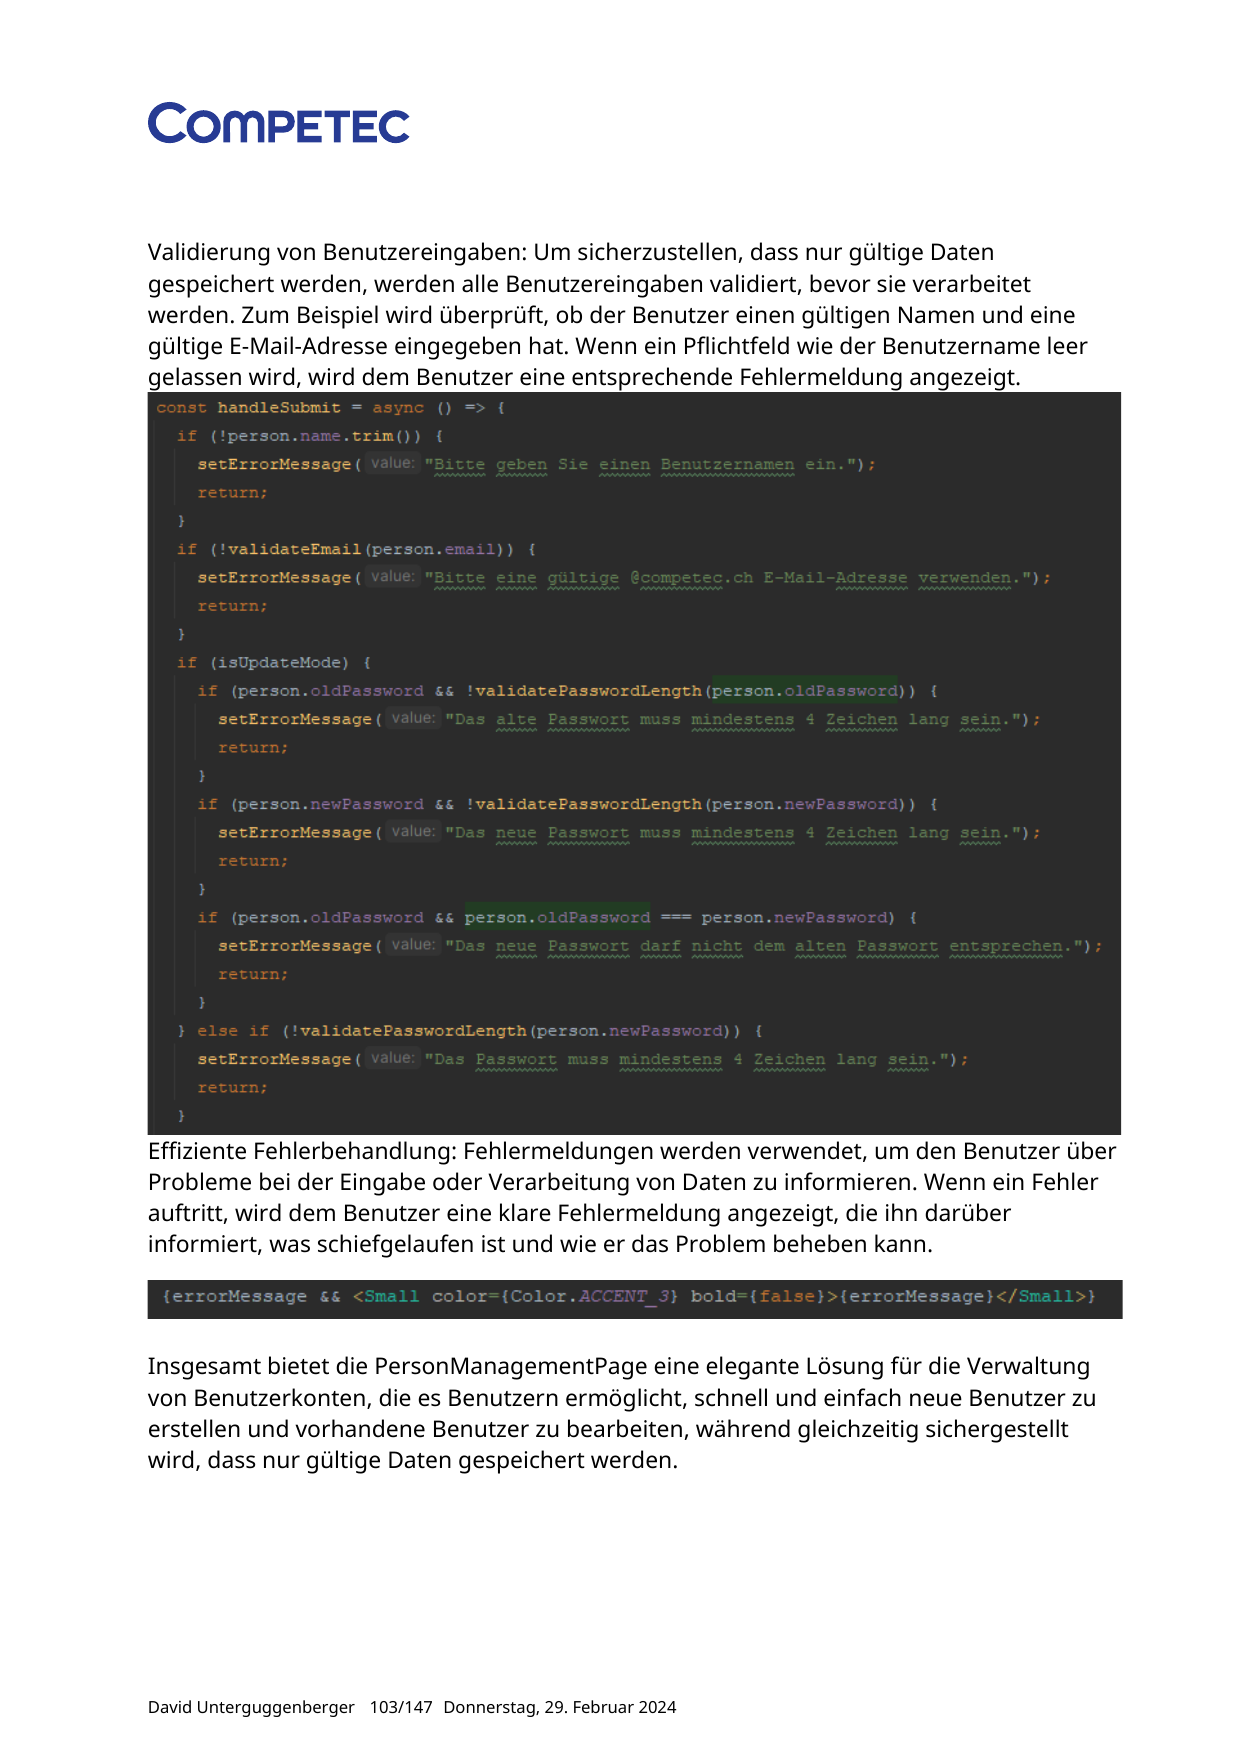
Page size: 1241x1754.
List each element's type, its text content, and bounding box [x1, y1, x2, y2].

picture [147, 1280, 1123, 1319]
text Effiziente Fehlerbehandlung: Fehlermeldungen werden verwendet, um den Benutzer über Probleme bei der Eingabe oder Verarbeitung von Daten zu informieren. Wenn ein Fehler auftritt, wird dem Benutzer eine klare Fehlermeldung angezeigt, die ihn darüber informiert, was schiefgelaufen ist und wie er das Problem beheben kann. [148, 1135, 1122, 1260]
text Insgesamt bietet die PersonManagementPage eine elegante Lösung für die Verwaltung von Benutzerkonten, die es Benutzern ermöglicht, schnell und einfach neue Benutzer zu erstellen und vorhandene Benutzer zu bearbeiten, während gleichzeitig sichergestellt wird, dass nur gültige Daten gespeichert werden. [148, 1350, 1122, 1475]
text Validierung von Benutzereingaben: Um sicherzustellen, dass nur gültige Daten gespeichert werden, werden alle Benutzereingaben validiert, bevor sie verarbeitet werden. Zum Beispiel wird überprüft, ob der Benutzer einen gültigen Namen und eine gültige E-Mail-Adresse eingegeben hat. Wenn ein Pflichtfeld wie der Benutzername leer gelassen wird, wird dem Benutzer eine entsprechende Fehlermeldung angezeigt. [148, 236, 1122, 392]
picture [147, 392, 1122, 1135]
